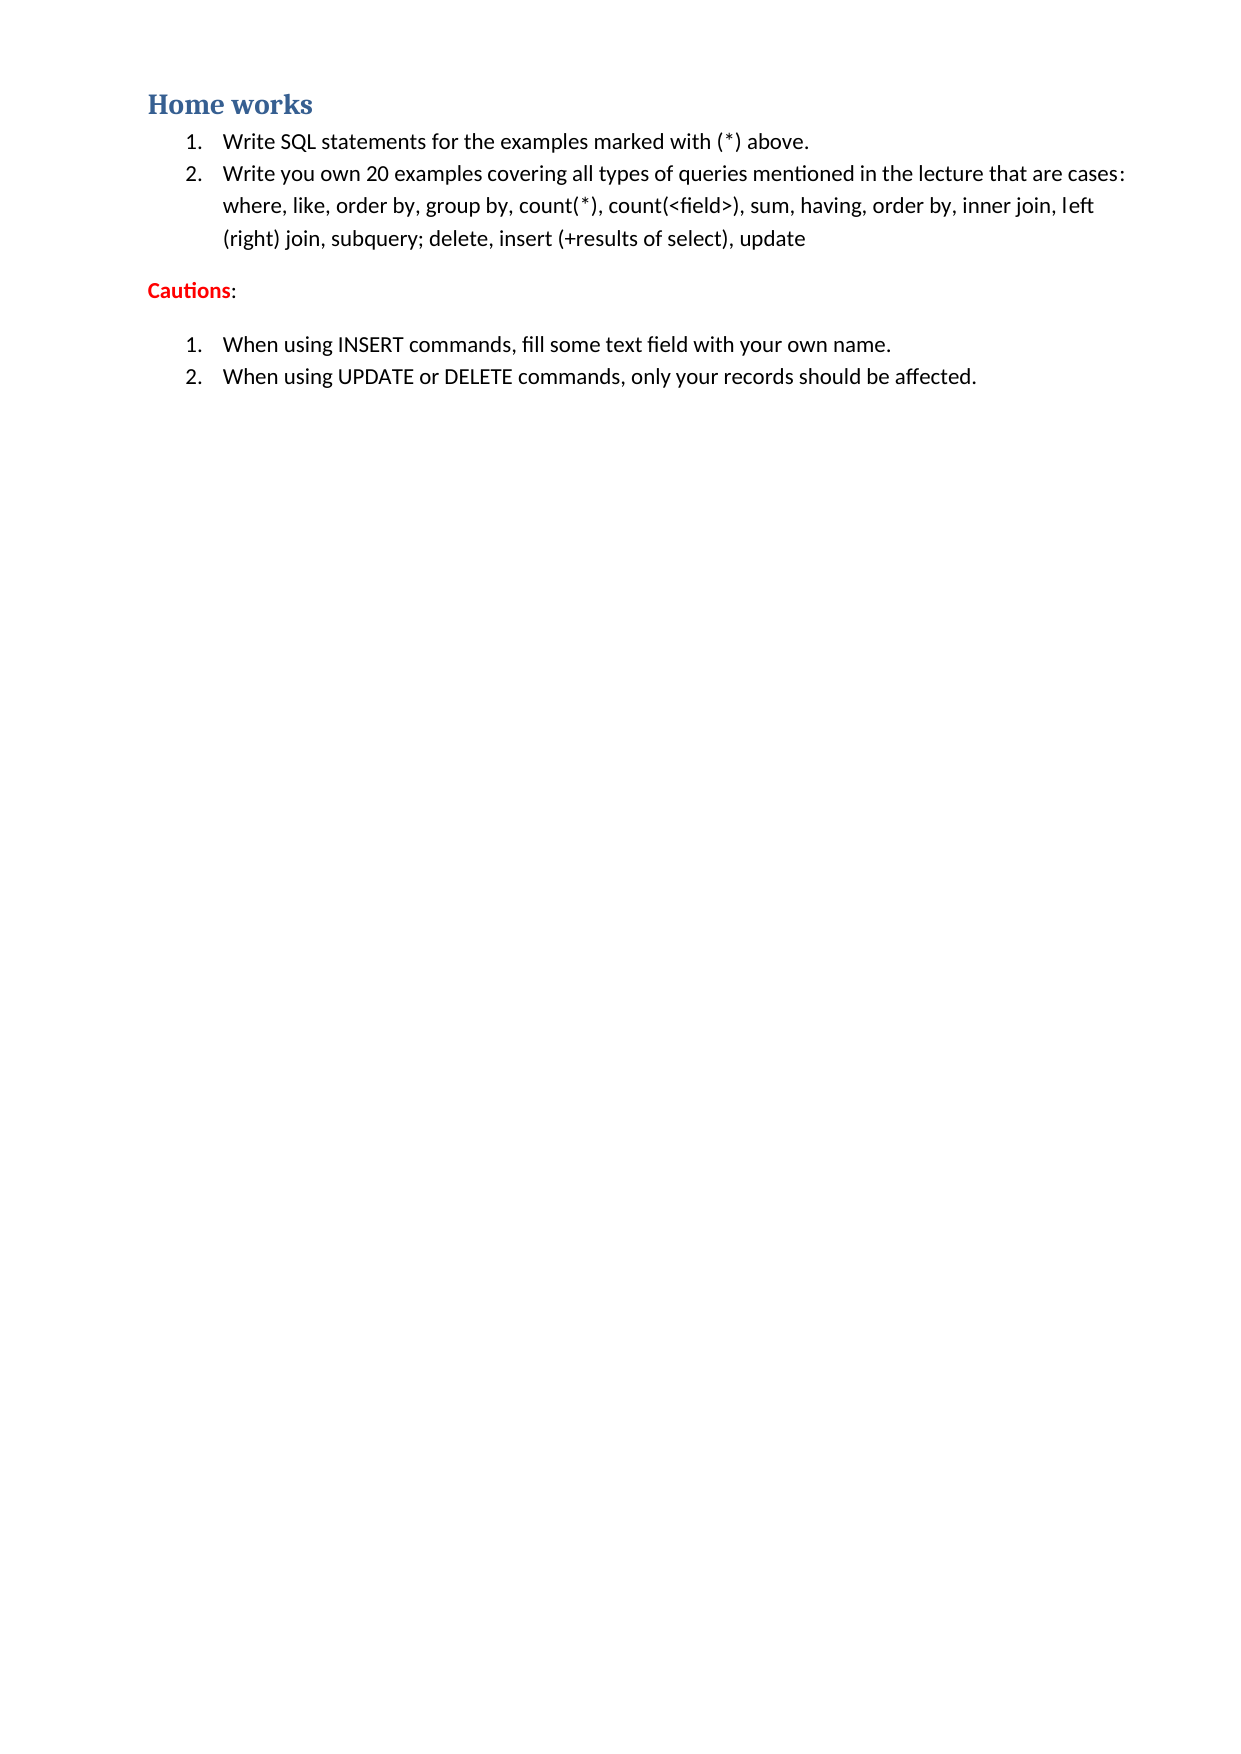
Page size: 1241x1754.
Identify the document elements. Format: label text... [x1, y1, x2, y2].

list Write you own 20 examples covering all types of queries mentioned in the lecture that are cases: where, like, order by, group by, count(*), count(<field>), sum, having, order by, inner join, left (right) join, subquery; delete, insert (+results of select), update [185, 159, 1152, 252]
text Cautions: [148, 277, 1152, 305]
list When using UPDATE or DELETE commands, only your records should be affected. [185, 362, 1152, 390]
list Write SQL statements for the examples marked with (*) above. [185, 127, 1152, 155]
list When using INSERT commands, fill some text field with your own name. [185, 330, 1152, 358]
subtitle Home works [148, 88, 1152, 122]
